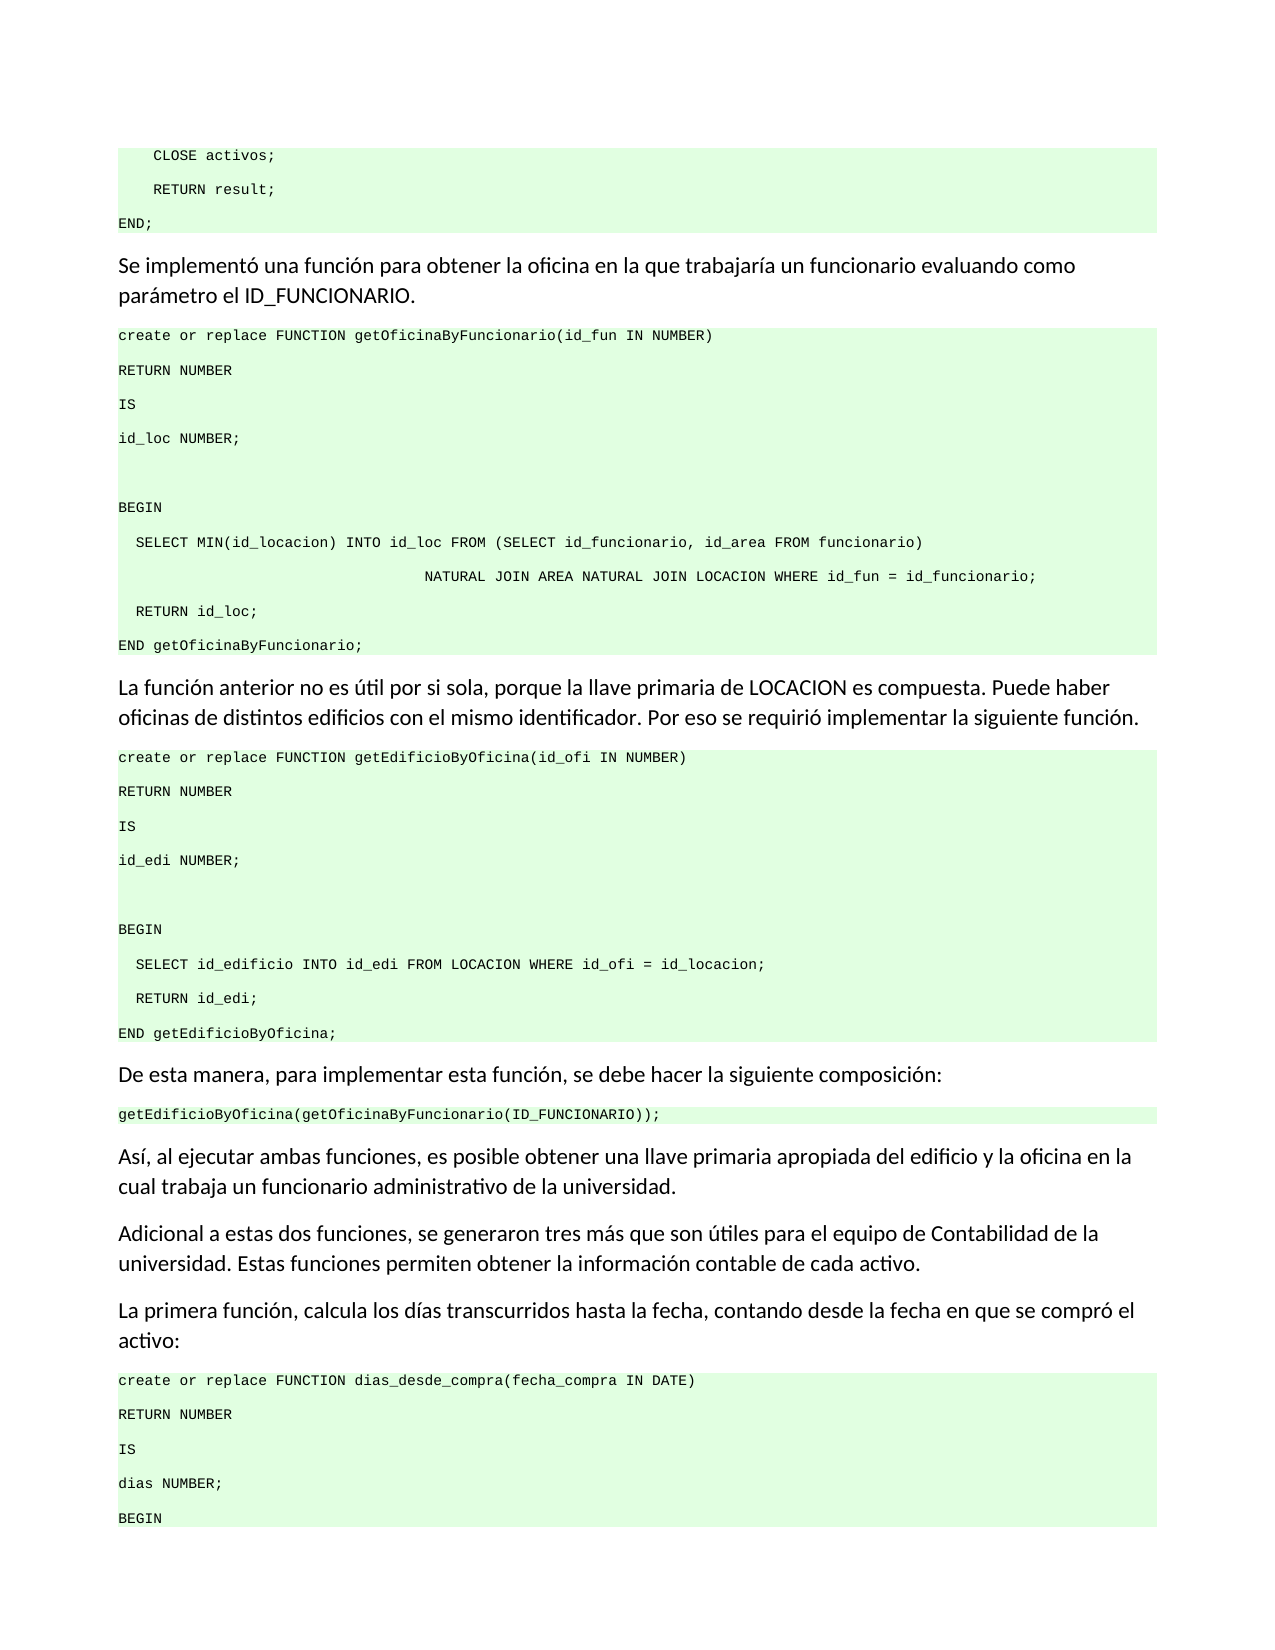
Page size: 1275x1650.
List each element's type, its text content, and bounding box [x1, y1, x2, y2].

text Así, al ejecutar ambas funciones, es posible obtener una llave primaria apropiada del edificio y la oficina en la cual trabaja un funcionario administrativo de la universidad. [118, 1142, 1157, 1200]
text BEGIN [118, 1511, 1157, 1527]
text SELECT id_edificio INTO id_edi FROM LOCACION WHERE id_ofi = id_locacion; [118, 957, 1157, 973]
text id_loc NUMBER; [118, 432, 1157, 448]
text RETURN id_edi; [118, 991, 1157, 1008]
text IS [118, 1442, 1157, 1458]
text Se implementó una función para obtener la oficina en la que trabajaría un funcionario evaluando como parámetro el ID_FUNCIONARIO. [118, 251, 1157, 309]
text De esta manera, para implementar esta función, se debe hacer la siguiente composición: [118, 1060, 1157, 1088]
text create or replace FUNCTION getEdificioByOficina(id_ofi IN NUMBER) [118, 750, 1157, 767]
text RETURN NUMBER [118, 1407, 1157, 1424]
text SELECT MIN(id_locacion) INTO id_loc FROM (SELECT id_funcionario, id_area FROM funcionario) [118, 535, 1157, 552]
text La función anterior no es útil por si sola, porque la llave primaria de LOCACION es compuesta. Puede haber oficinas de distintos edificios con el mismo identificador. Por eso se requirió implementar la siguiente función. [118, 673, 1157, 731]
text getEdificioByOficina(getOficinaByFuncionario(ID_FUNCIONARIO)); [118, 1107, 1157, 1124]
text CLOSE activos; [118, 148, 1157, 164]
text RETURN result; [118, 182, 1157, 199]
text dias NUMBER; [118, 1476, 1157, 1493]
text id_edi NUMBER; [118, 853, 1157, 870]
text IS [118, 397, 1157, 414]
text END getEdificioByOficina; [118, 1026, 1157, 1042]
text RETURN NUMBER [118, 363, 1157, 379]
text IS [118, 819, 1157, 836]
text create or replace FUNCTION dias_desde_compra(fecha_compra IN DATE) [118, 1373, 1157, 1389]
text create or replace FUNCTION getOficinaByFuncionario(id_fun IN NUMBER) [118, 328, 1157, 345]
text Adicional a estas dos funciones, se generaron tres más que son útiles para el equipo de Contabilidad de la universidad. Estas funciones permiten obtener la información contable de cada activo. [118, 1219, 1157, 1277]
text BEGIN [118, 501, 1157, 517]
text La primera función, calcula los días transcurridos hasta la fecha, contando desde la fecha en que se compró el activo: [118, 1296, 1157, 1354]
text NATURAL JOIN AREA NATURAL JOIN LOCACION WHERE id_fun = id_funcionario; [118, 569, 1157, 586]
text RETURN id_loc; [118, 604, 1157, 621]
text BEGIN [118, 922, 1157, 939]
text END; [118, 217, 1157, 233]
text END getOficinaByFuncionario; [118, 638, 1157, 655]
text RETURN NUMBER [118, 784, 1157, 801]
